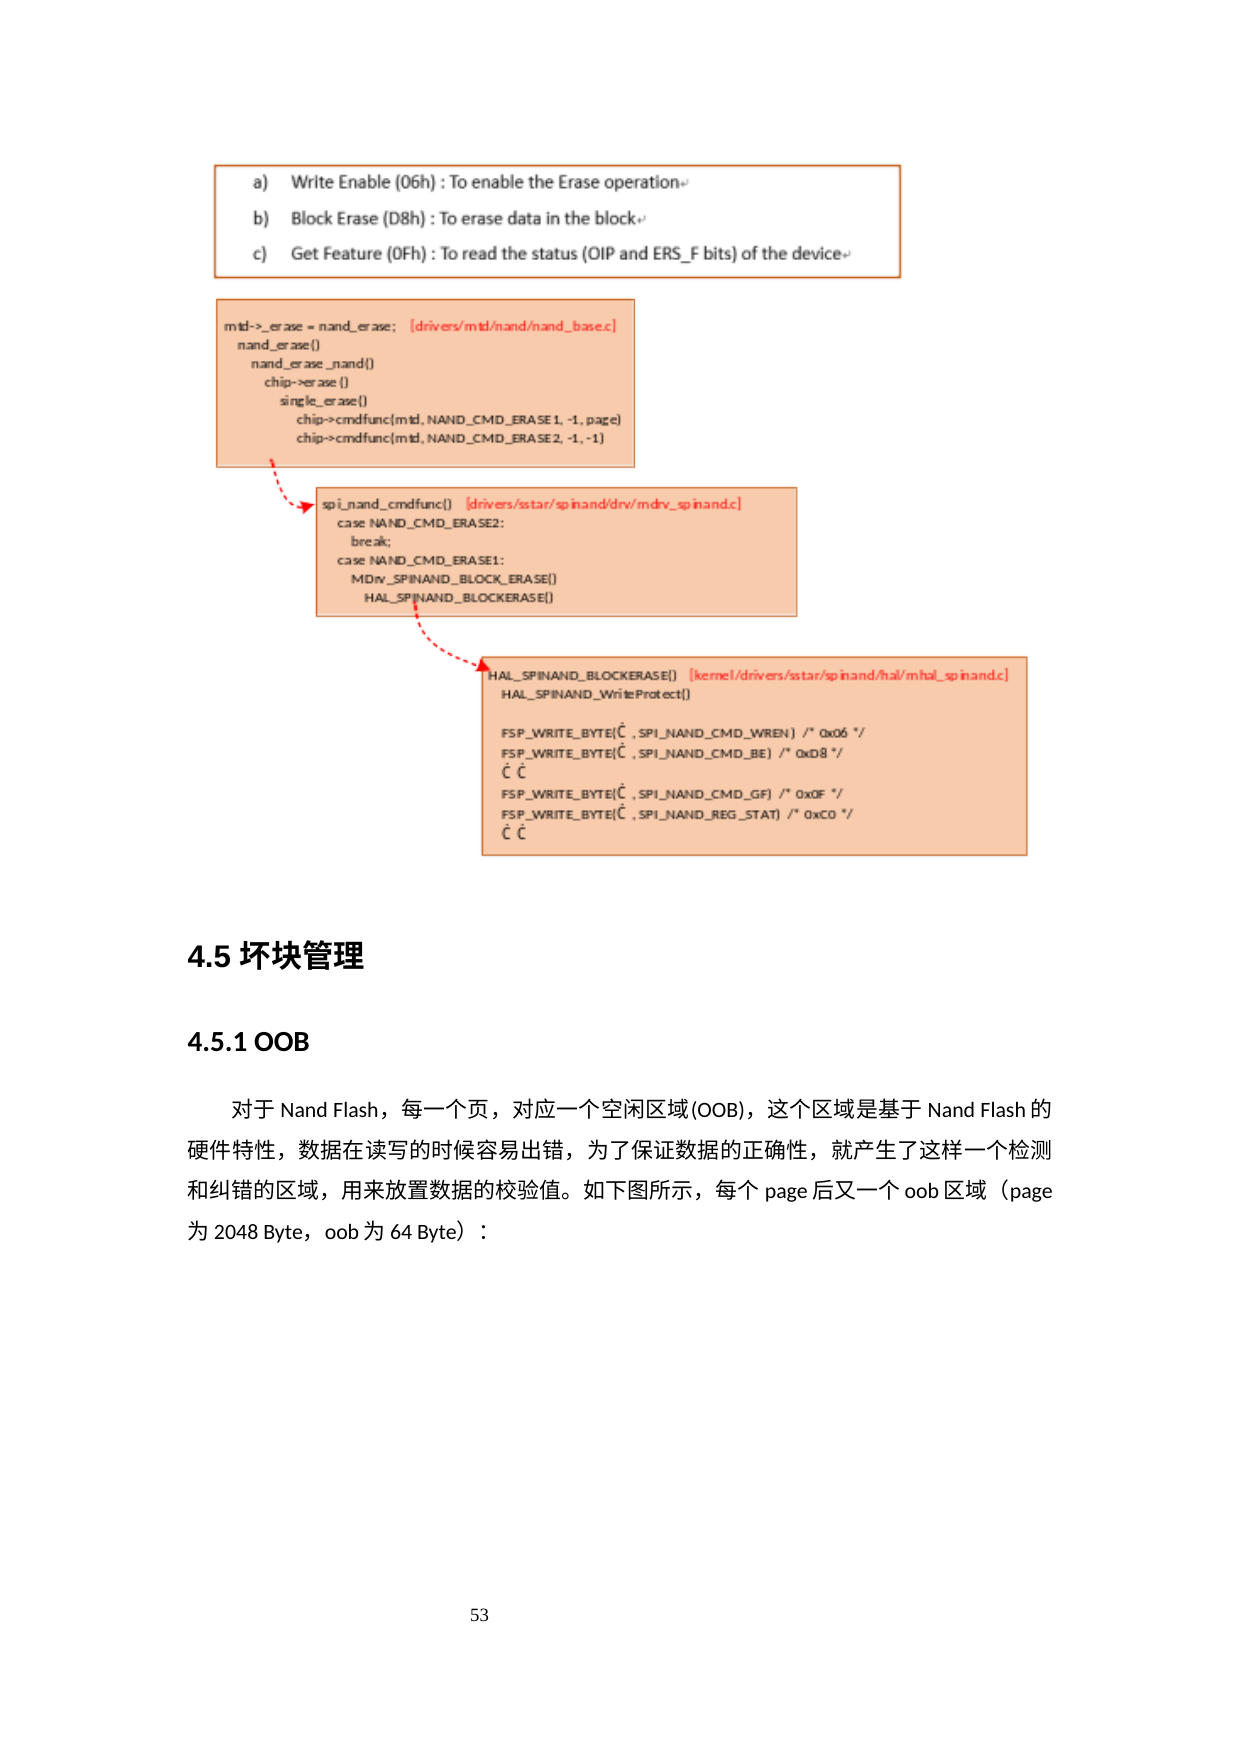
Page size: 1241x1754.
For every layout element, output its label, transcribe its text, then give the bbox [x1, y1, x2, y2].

text 对于Nand Flash，每一个页，对应一个空闲区域(OOB)，这个区域是基于Nand Flash的硬件特性，数据在读写的时候容易出错，为了保证数据的正确性，就产生了这样一个检测和纠错的区域，用来放置数据的校验值。如下图所示，每个page后又一个oob区域（page为2048 Byte，oob为64 Byte）： [187, 1092, 1053, 1246]
subtitle 4.5.1 OOB [187, 1009, 1053, 1074]
subtitle 4.5 坏块管理 [187, 921, 1053, 986]
